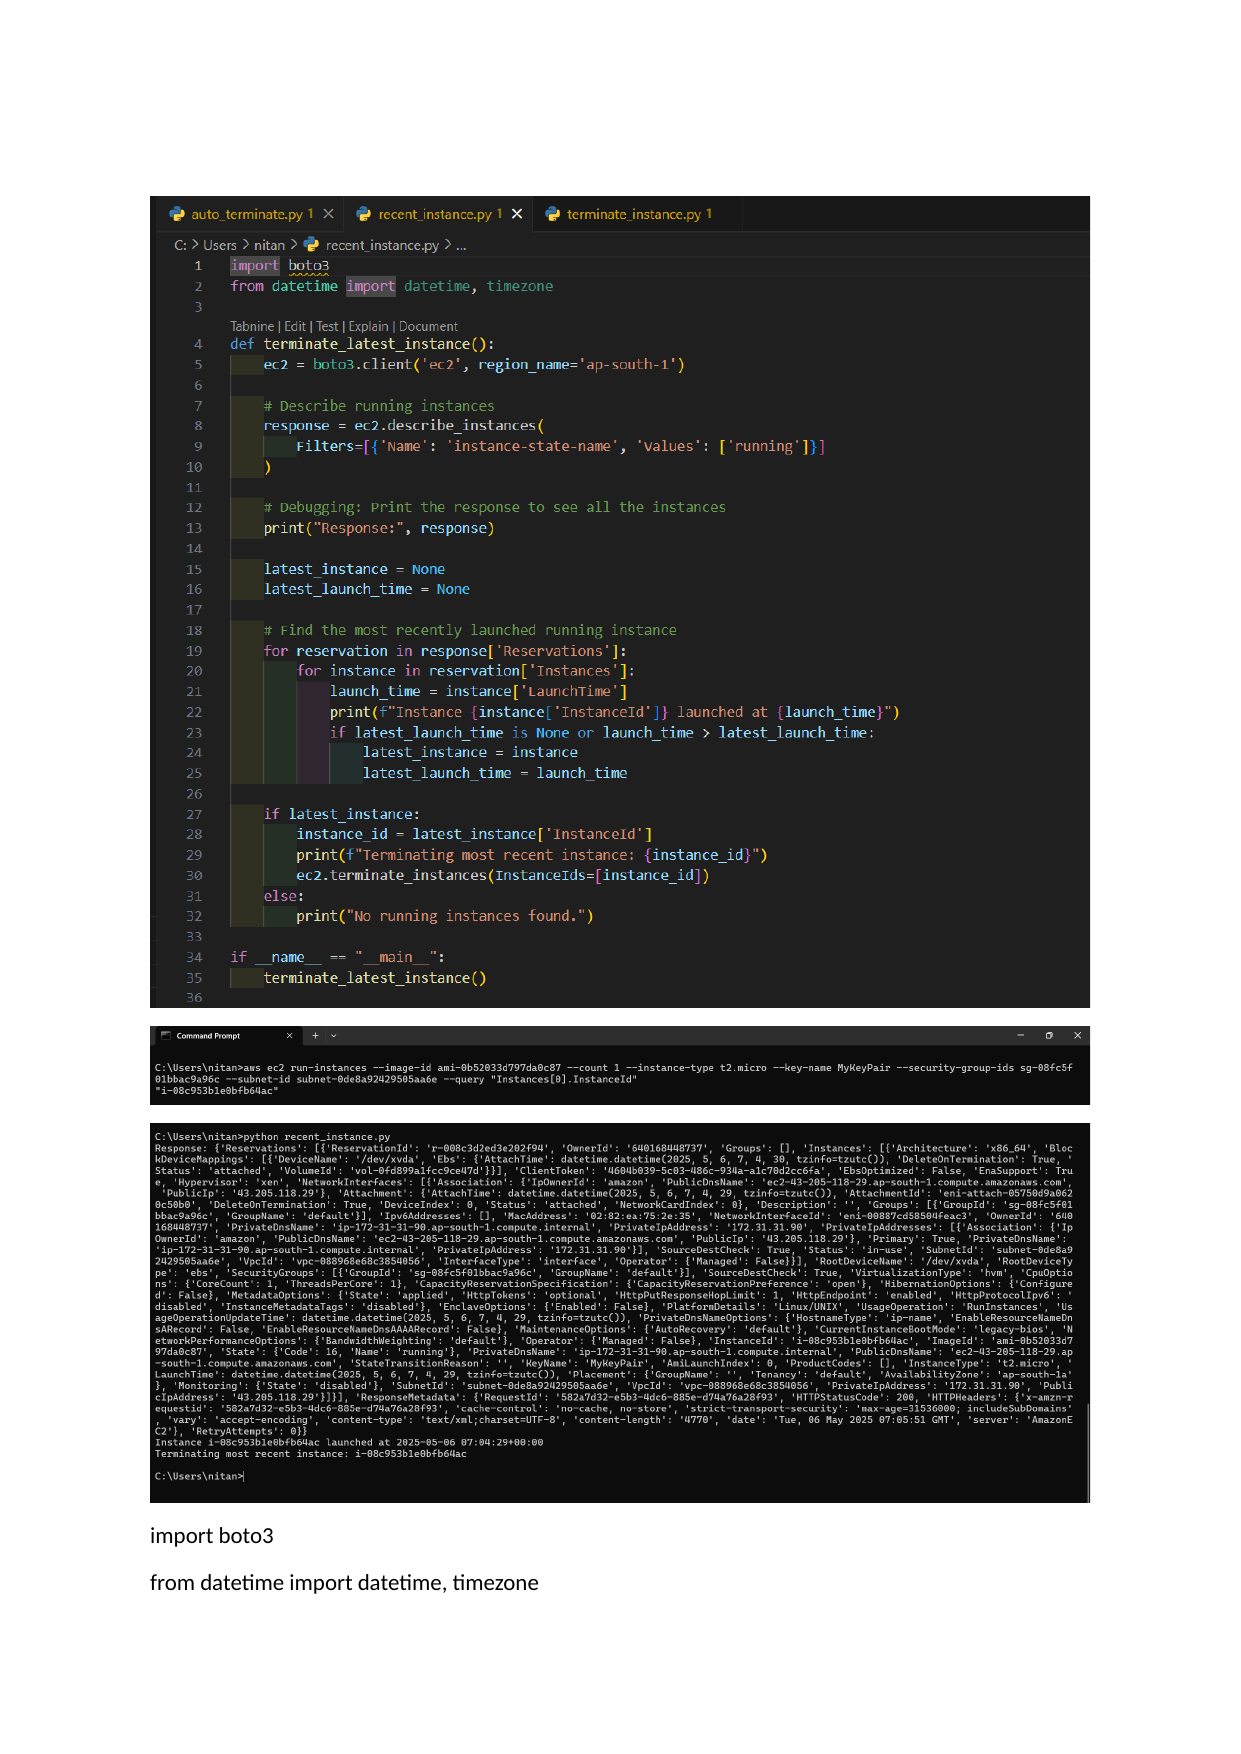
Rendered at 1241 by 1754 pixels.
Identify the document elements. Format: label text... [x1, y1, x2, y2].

picture [150, 196, 1091, 1008]
text import boto3 [150, 1521, 1090, 1549]
picture [150, 1026, 1091, 1105]
picture [150, 1123, 1091, 1503]
text from datetime import datetime, timezone [150, 1568, 1090, 1596]
